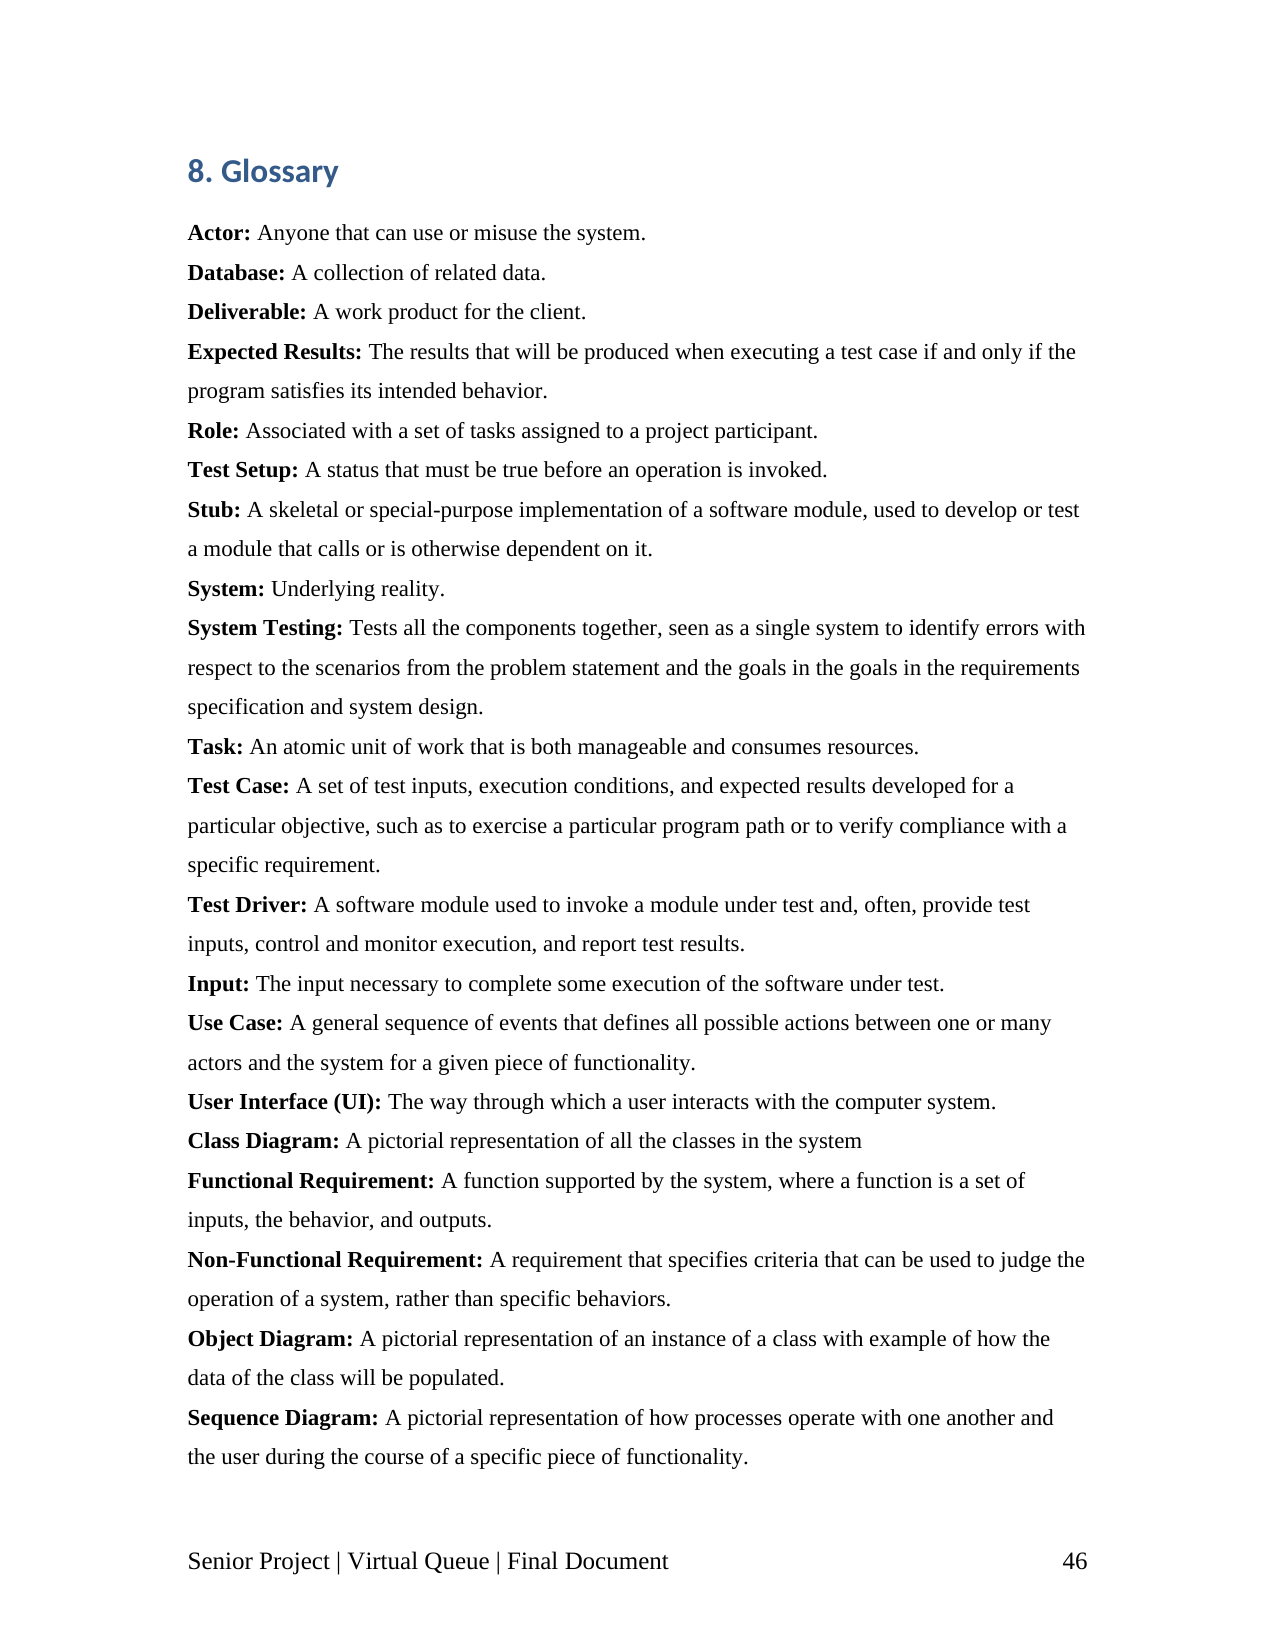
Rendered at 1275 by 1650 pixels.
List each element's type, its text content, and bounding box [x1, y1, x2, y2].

text Test Case: A set of test inputs, execution conditions, and expected results developed for a particular objective, such as to exercise a particular program path or to verify compliance with a specific requirement. [187, 772, 1087, 877]
text User Interface (UI): The way through which a user interacts with the computer system. [187, 1088, 1087, 1114]
text Object Diagram: A pictorial representation of an instance of a class with example of how the data of the class will be populated. [187, 1325, 1087, 1391]
text System: Underlying reality. [187, 575, 1087, 601]
text Sequence Diagram: A pictorial representation of how processes operate with one another and the user during the course of a specific piece of functionality. [187, 1404, 1087, 1470]
text Stub: A skeletal or special-purpose implementation of a software module, used to develop or test a module that calls or is otherwise dependent on it. [187, 496, 1087, 562]
text Deliverable: A work product for the client. [187, 298, 1087, 325]
text Database: A collection of related data. [187, 259, 1087, 285]
text Functional Requirement: A function supported by the system, where a function is a set of inputs, the behavior, and outputs. [187, 1167, 1087, 1233]
text Use Case: A general sequence of events that defines all possible actions between one or many actors and the system for a given piece of functionality. [187, 1009, 1087, 1075]
text Class Diagram: A pictorial representation of all the classes in the system [187, 1127, 1087, 1154]
text Expected Results: The results that will be produced when executing a test case if and only if the program satisfies its intended behavior. [187, 338, 1087, 404]
text Input: The input necessary to complete some execution of the software under test. [187, 969, 1087, 996]
text Role: Associated with a set of tasks assigned to a project participant. [187, 417, 1087, 443]
text Test Driver: A software module used to invoke a module under test and, often, provide test inputs, control and monitor execution, and report test results. [187, 891, 1087, 956]
subtitle 8. Glossary [187, 150, 1087, 191]
text Task: An atomic unit of work that is both manageable and consumes resources. [187, 733, 1087, 759]
text Non-Functional Requirement: A requirement that specifies criteria that can be used to judge the operation of a system, rather than specific behaviors. [187, 1246, 1087, 1312]
text Actor: Anyone that can use or misuse the system. [187, 219, 1087, 246]
text System Testing: Tests all the components together, seen as a single system to identify errors with respect to the scenarios from the problem statement and the goals in the goals in the requirements specification and system design. [187, 614, 1087, 719]
text Test Setup: A status that must be true before an operation is invoked. [187, 456, 1087, 483]
